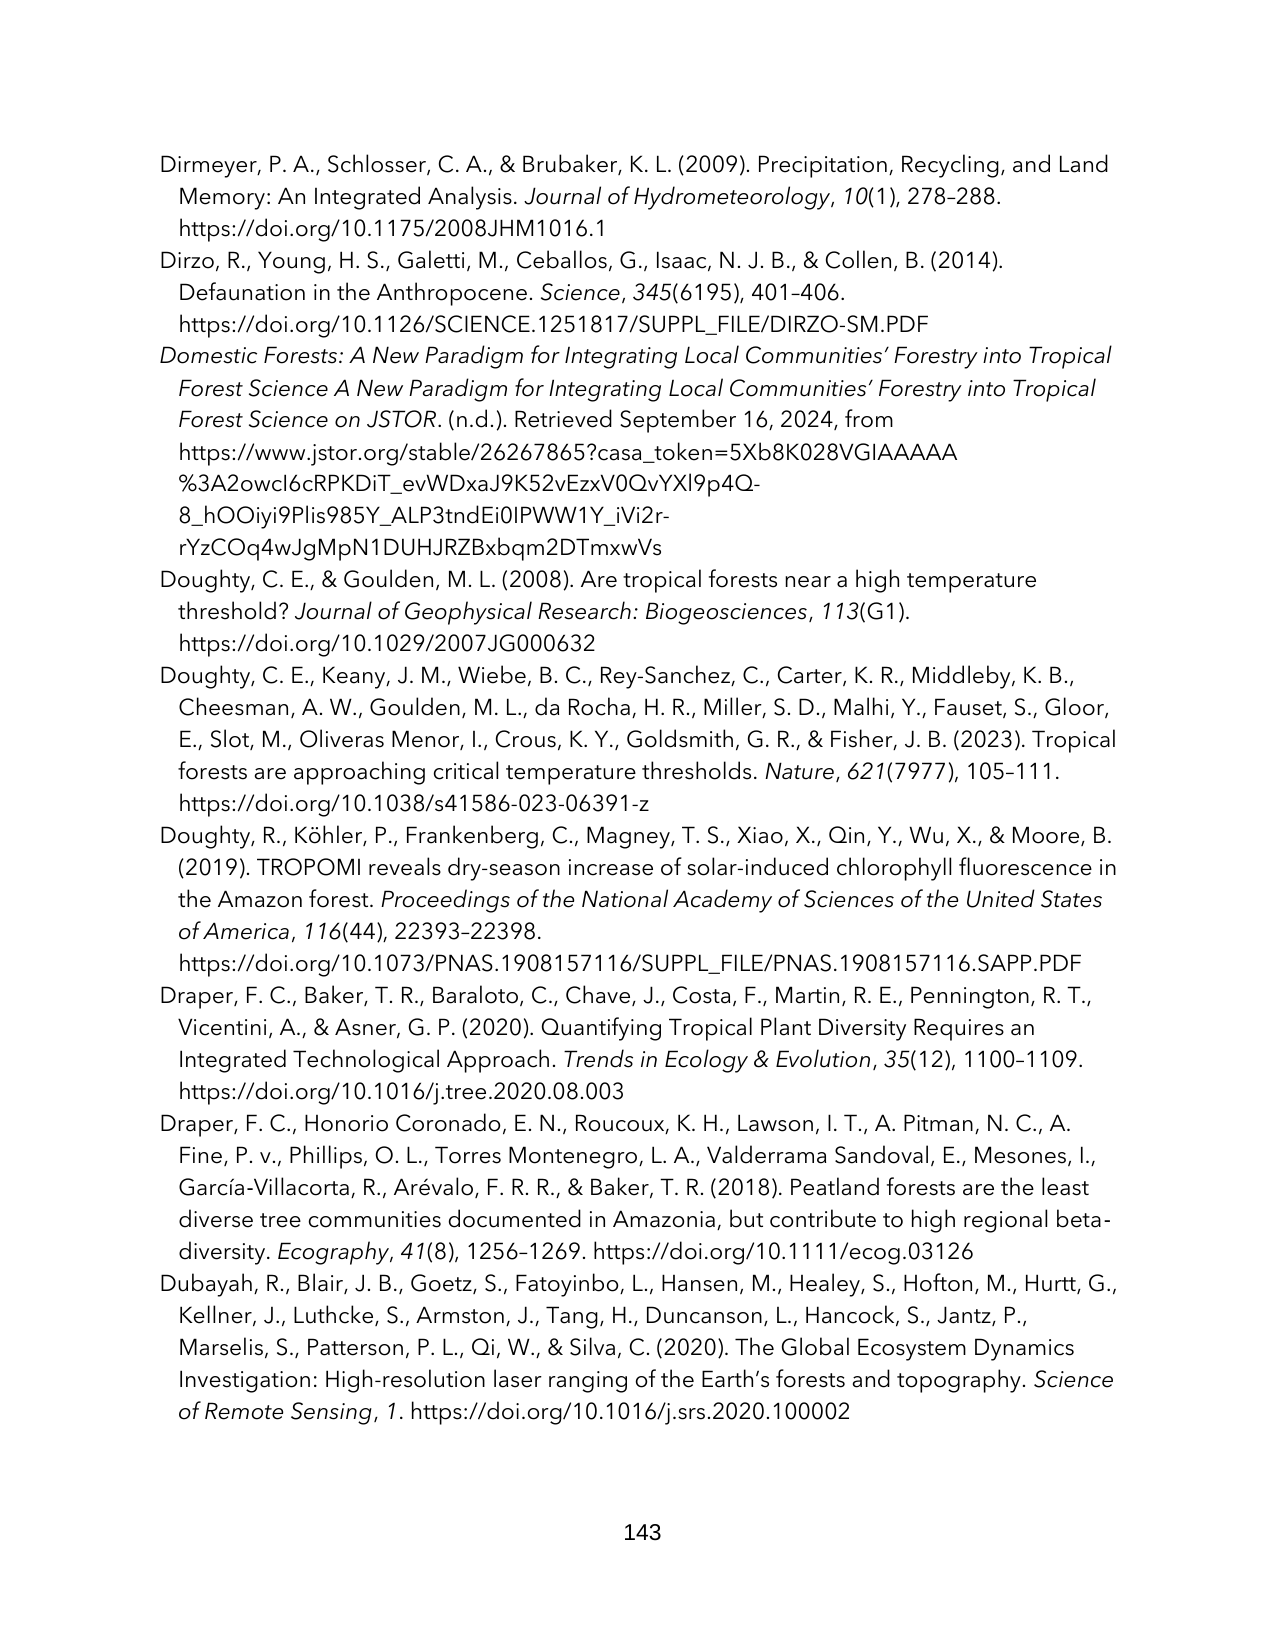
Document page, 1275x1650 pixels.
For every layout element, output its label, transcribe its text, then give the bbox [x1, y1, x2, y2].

text Draper, F. C., Baker, T. R., Baraloto, C., Chave, J., Costa, F., Martin, R. E., Pennington, R. T., Vicentini, A., & Asner, G. P. (2020). Quantifying Tropical Plant Diversity Requires an Integrated Technological Approach. Trends in Ecology & Evolution, 35(12), 1100–1109. https://doi.org/10.1016/j.tree.2020.08.003 [159, 981, 1125, 1105]
text Dirzo, R., Young, H. S., Galetti, M., Ceballos, G., Isaac, N. J. B., & Collen, B. (2014). Defaunation in the Anthropocene. Science, 345(6195), 401–406. https://doi.org/10.1126/SCIENCE.1251817/SUPPL_FILE/DIRZO-SM.PDF [159, 246, 1125, 338]
text Draper, F. C., Honorio Coronado, E. N., Roucoux, K. H., Lawson, I. T., A. Pitman, N. C., A. Fine, P. v., Phillips, O. L., Torres Montenegro, L. A., Valderrama Sandoval, E., Mesones, I., García‐Villacorta, R., Arévalo, F. R. R., & Baker, T. R. (2018). Peatland forests are the least diverse tree communities documented in Amazonia, but contribute to high regional beta‐diversity. Ecography, 41(8), 1256–1269. https://doi.org/10.1111/ecog.03126 [159, 1109, 1125, 1265]
text Doughty, C. E., Keany, J. M., Wiebe, B. C., Rey-Sanchez, C., Carter, K. R., Middleby, K. B., Cheesman, A. W., Goulden, M. L., da Rocha, H. R., Miller, S. D., Malhi, Y., Fauset, S., Gloor, E., Slot, M., Oliveras Menor, I., Crous, K. Y., Goldsmith, G. R., & Fisher, J. B. (2023). Tropical forests are approaching critical temperature thresholds. Nature, 621(7977), 105–111. https://doi.org/10.1038/s41586-023-06391-z [159, 662, 1125, 817]
text Doughty, C. E., & Goulden, M. L. (2008). Are tropical forests near a high temperature threshold? Journal of Geophysical Research: Biogeosciences, 113(G1). https://doi.org/10.1029/2007JG000632 [159, 566, 1125, 657]
text Doughty, R., Köhler, P., Frankenberg, C., Magney, T. S., Xiao, X., Qin, Y., Wu, X., & Moore, B. (2019). TROPOMI reveals dry-season increase of solar-induced chlorophyll fluorescence in the Amazon forest. Proceedings of the National Academy of Sciences of the United States of America, 116(44), 22393–22398. https://doi.org/10.1073/PNAS.1908157116/SUPPL_FILE/PNAS.1908157116.SAPP.PDF [159, 822, 1125, 977]
text Dirmeyer, P. A., Schlosser, C. A., & Brubaker, K. L. (2009). Precipitation, Recycling, and Land Memory: An Integrated Analysis. Journal of Hydrometeorology, 10(1), 278–288. https://doi.org/10.1175/2008JHM1016.1 [159, 150, 1125, 242]
text Dubayah, R., Blair, J. B., Goetz, S., Fatoyinbo, L., Hansen, M., Healey, S., Hofton, M., Hurtt, G., Kellner, J., Luthcke, S., Armston, J., Tang, H., Duncanson, L., Hancock, S., Jantz, P., Marselis, S., Patterson, P. L., Qi, W., & Silva, C. (2020). The Global Ecosystem Dynamics Investigation: High-resolution laser ranging of the Earth’s forests and topography. Science of Remote Sensing, 1. https://doi.org/10.1016/j.srs.2020.100002 [159, 1269, 1125, 1425]
text Domestic Forests: A New Paradigm for Integrating Local Communities’ Forestry into Tropical Forest Science A New Paradigm for Integrating Local Communities’ Forestry into Tropical Forest Science on JSTOR. (n.d.). Retrieved September 16, 2024, from https://www.jstor.org/stable/26267865?casa_token=5Xb8K028VGIAAAAA%3A2owcI6cRPKDiT_evWDxaJ9K52vEzxV0QvYXl9p4Q-8_hOOiyi9Plis985Y_ALP3tndEi0IPWW1Y_iVi2r-rYzCOq4wJgMpN1DUHJRZBxbqm2DTmxwVs [159, 342, 1125, 562]
